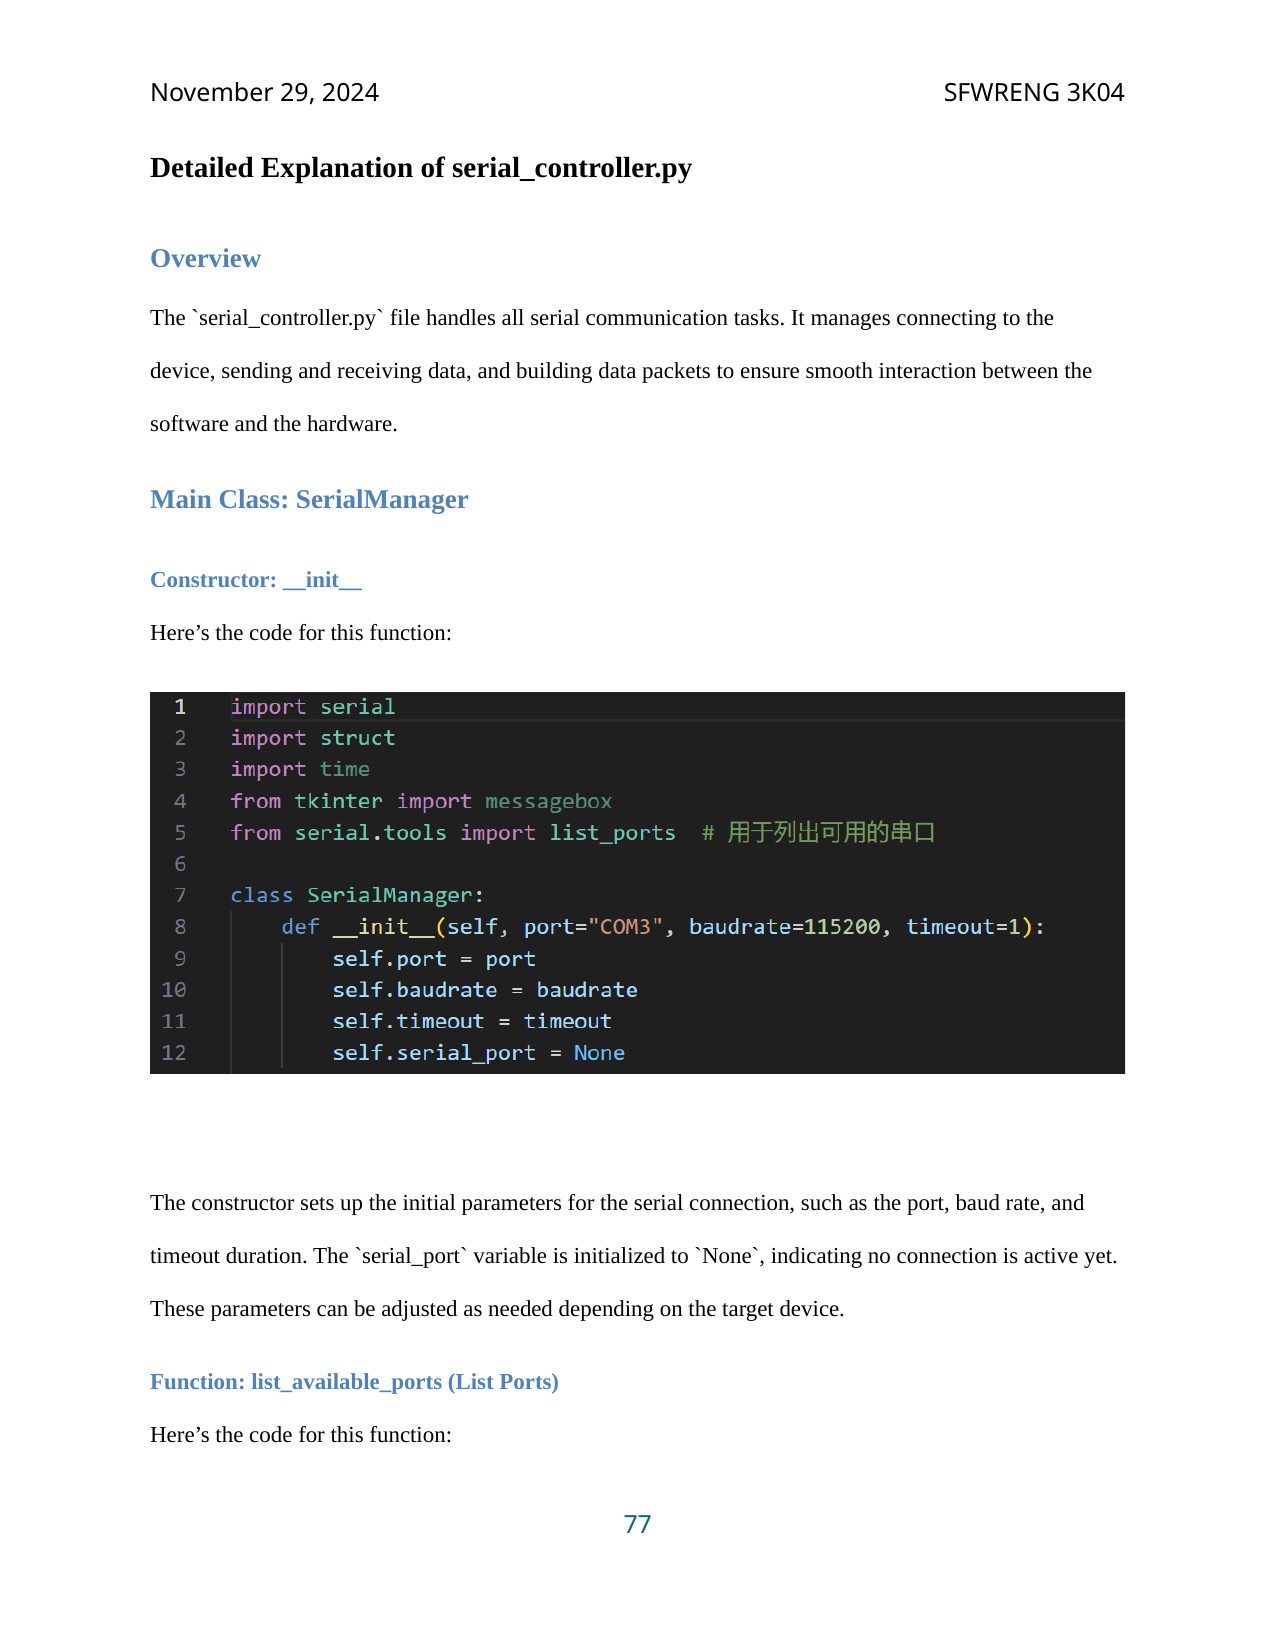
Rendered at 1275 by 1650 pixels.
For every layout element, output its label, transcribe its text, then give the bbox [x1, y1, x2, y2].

picture [150, 692, 1125, 1074]
text Here’s the code for this function: [150, 619, 1125, 646]
subtitle Overview [150, 242, 1125, 273]
subtitle Function: list_available_ports (List Ports) [150, 1368, 1125, 1394]
text The `serial_controller.py` file handles all serial communication tasks. It manages connecting to the device, sending and receiving data, and building data packets to ensure smooth interaction between the software and the hardware. [150, 304, 1125, 436]
subtitle Main Class: SerialManager [150, 483, 1125, 514]
subtitle Constructor: __init__ [150, 566, 1125, 593]
text The constructor sets up the initial parameters for the serial connection, such as the port, baud rate, and timeout duration. The `serial_port` variable is initialized to `None`, indicating no connection is active yet. These parameters can be adjusted as needed depending on the target device. [150, 1189, 1125, 1321]
subtitle Detailed Explanation of serial_controller.py [150, 150, 1125, 183]
text Here’s the code for this function: [150, 1421, 1125, 1447]
